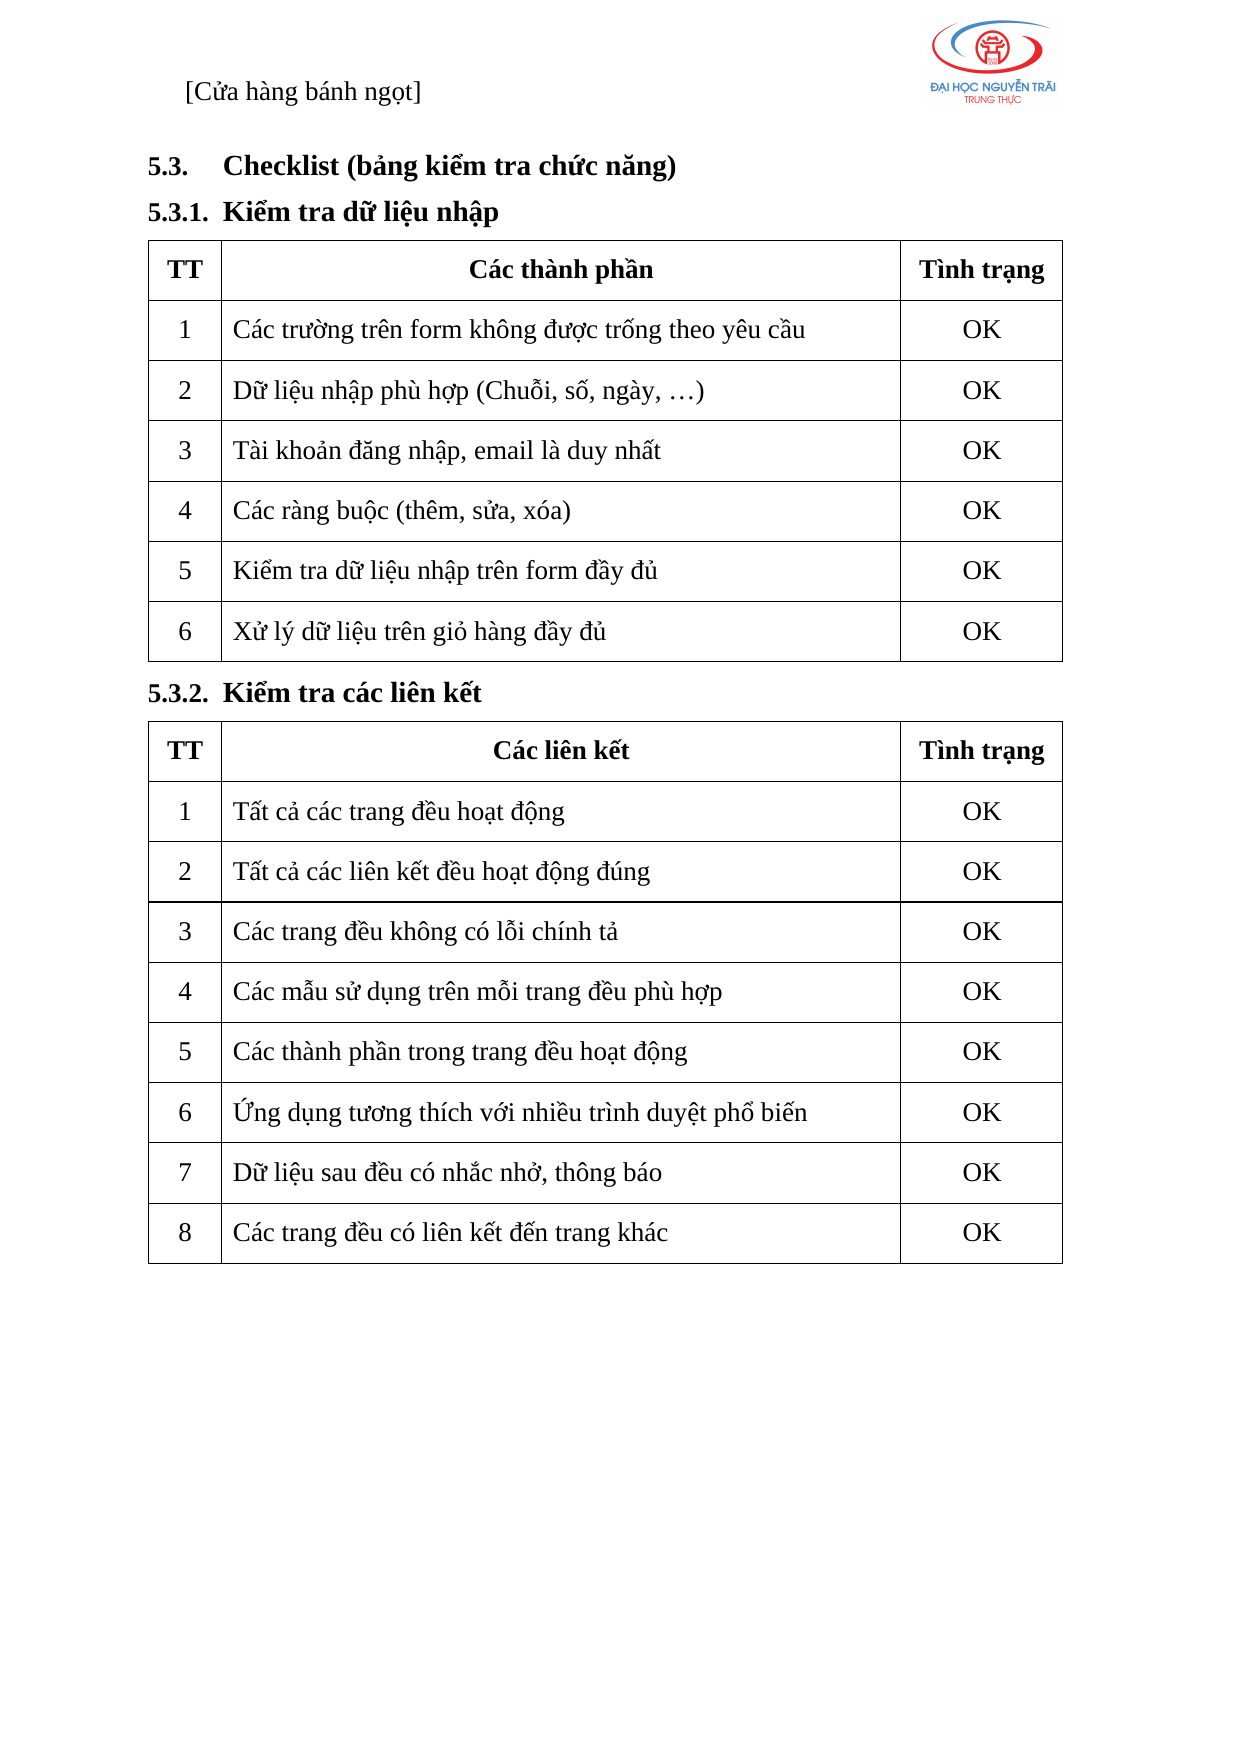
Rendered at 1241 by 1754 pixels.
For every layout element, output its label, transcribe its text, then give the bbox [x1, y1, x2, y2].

table_cell OK [901, 963, 1062, 1022]
subtitle Kiểm tra các liên kết [148, 675, 1122, 708]
table_cell 7 [149, 1143, 221, 1202]
table_header Tình trạng [901, 722, 1062, 781]
table_cell 5 [149, 1023, 221, 1082]
table_cell Dữ liệu nhập phù hợp (Chuỗi, số, ngày, …) [222, 361, 900, 420]
subtitle Kiểm tra dữ liệu nhập [148, 194, 1122, 227]
table_cell Các trường trên form không được trống theo yêu cầu [222, 301, 900, 360]
table_cell OK [901, 482, 1062, 541]
table_cell Xử lý dữ liệu trên giỏ hàng đầy đủ [222, 602, 900, 661]
table_cell Dữ liệu sau đều có nhắc nhở, thông báo [222, 1143, 900, 1202]
table_cell Kiểm tra dữ liệu nhập trên form đầy đủ [222, 542, 900, 601]
table_header TT [149, 241, 221, 300]
table_cell OK [901, 421, 1062, 481]
table_cell OK [901, 1204, 1062, 1263]
table_cell Ứng dụng tương thích với nhiều trình duyệt phổ biến [222, 1083, 900, 1142]
table_header TT [149, 722, 221, 781]
table_cell OK [901, 1083, 1062, 1142]
table_cell 8 [149, 1204, 221, 1263]
table_cell 3 [149, 421, 221, 481]
table_cell 1 [149, 301, 221, 360]
table_cell 1 [149, 782, 221, 841]
table_cell Các ràng buộc (thêm, sửa, xóa) [222, 482, 900, 541]
table_cell Các thành phần trong trang đều hoạt động [222, 1023, 900, 1082]
table_cell 6 [149, 1083, 221, 1142]
table_cell 6 [149, 602, 221, 661]
table_cell OK [901, 842, 1062, 901]
table_header Các liên kết [222, 722, 900, 781]
table_cell OK [901, 1143, 1062, 1202]
table_cell OK [901, 782, 1062, 841]
table_cell OK [901, 301, 1062, 360]
table_cell 4 [149, 963, 221, 1022]
table_cell Các trang đều có liên kết đến trang khác [222, 1204, 900, 1263]
table_cell 3 [149, 903, 221, 962]
table_cell Các mẫu sử dụng trên mỗi trang đều phù hợp [222, 963, 900, 1022]
table_cell 5 [149, 542, 221, 601]
table_cell OK [901, 361, 1062, 420]
table_cell OK [901, 1023, 1062, 1082]
table_cell OK [901, 602, 1062, 661]
table_cell Tài khoản đăng nhập, email là duy nhất [222, 421, 900, 481]
table_cell Tất cả các trang đều hoạt động [222, 782, 900, 841]
picture [923, 15, 1062, 108]
table_cell Các trang đều không có lỗi chính tả [222, 903, 900, 962]
subtitle Checklist (bảng kiểm tra chức năng) [148, 148, 1122, 181]
table_cell OK [901, 903, 1062, 962]
table_header Các thành phần [222, 241, 900, 300]
table_cell OK [901, 542, 1062, 601]
table_cell Tất cả các liên kết đều hoạt động đúng [222, 842, 900, 901]
table_cell 4 [149, 482, 221, 541]
table_header Tình trạng [901, 241, 1062, 300]
table_cell 2 [149, 361, 221, 420]
table_cell 2 [149, 842, 221, 901]
